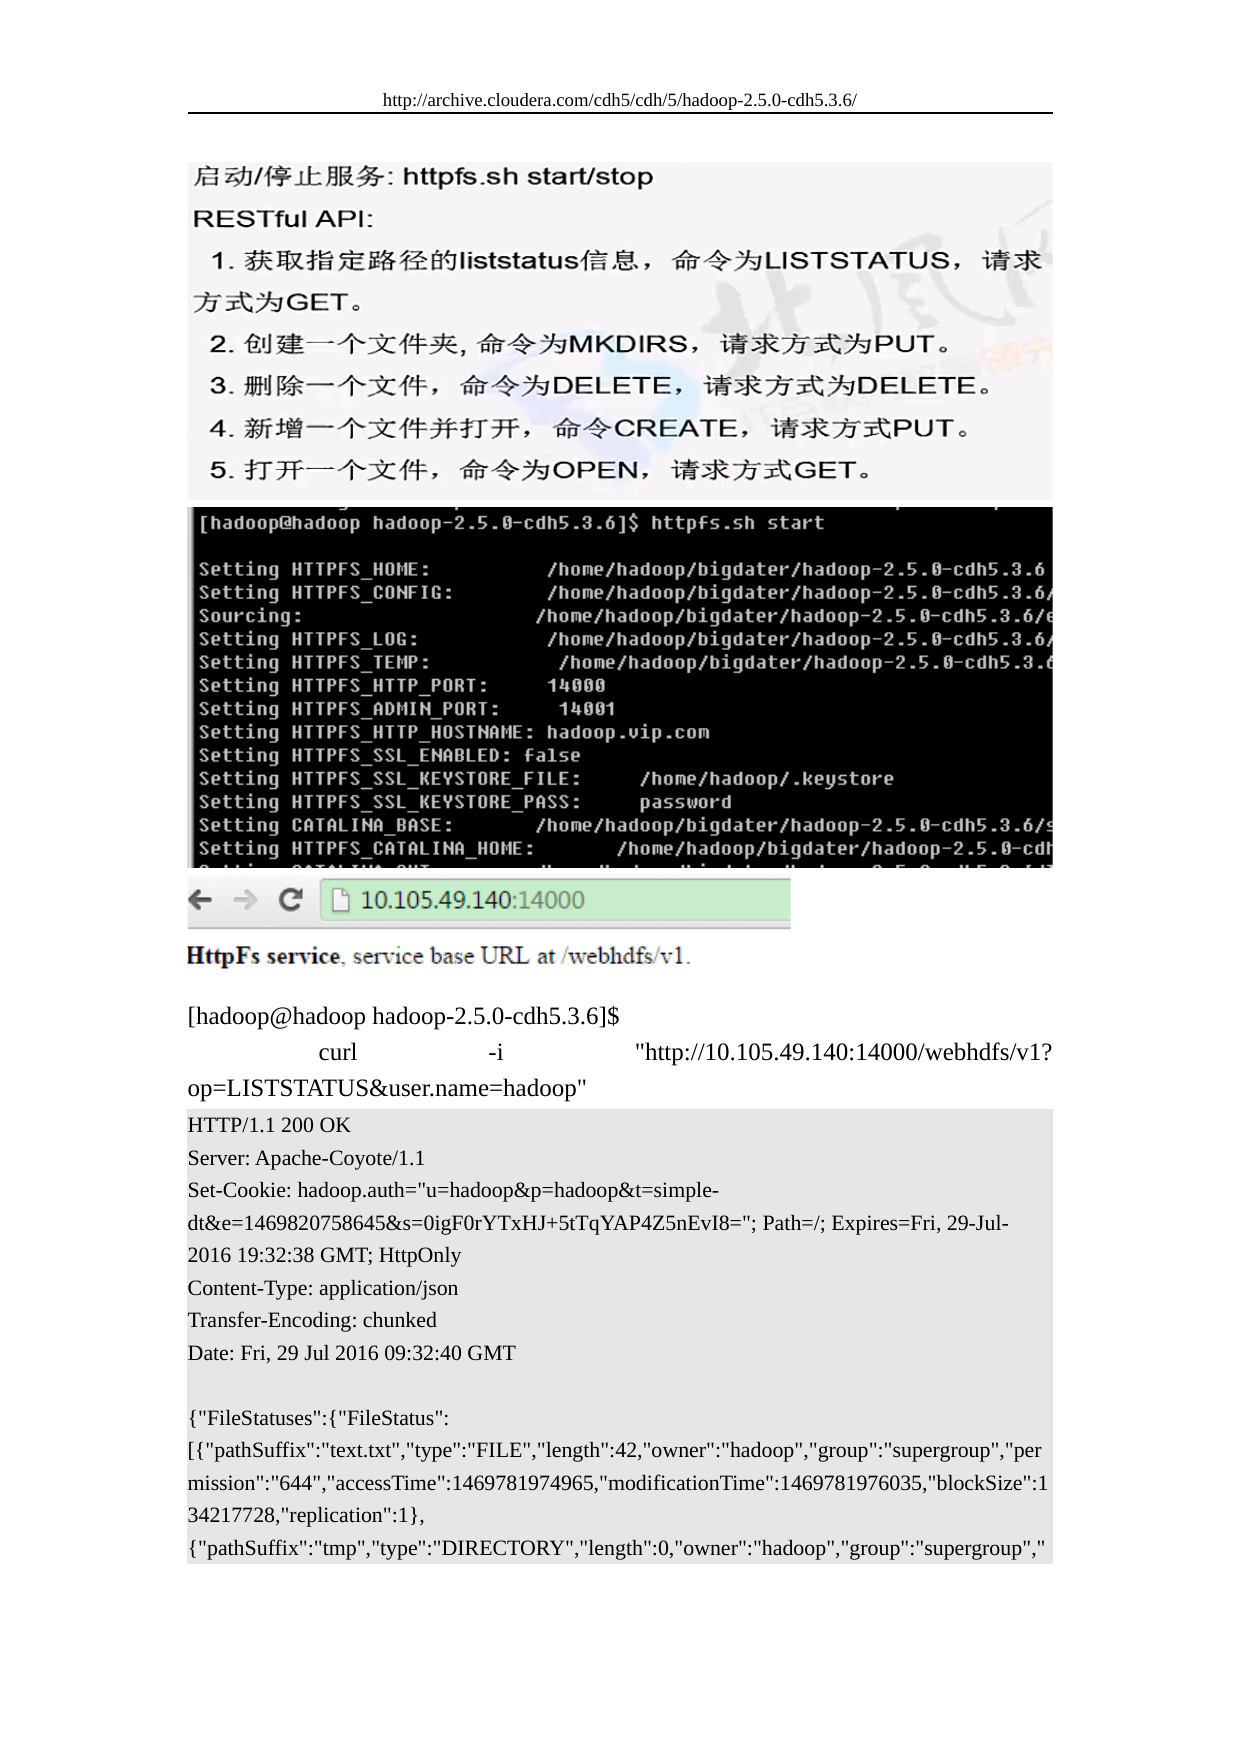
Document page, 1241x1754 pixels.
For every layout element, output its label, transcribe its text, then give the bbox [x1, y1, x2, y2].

text Transfer-Encoding: chunked [187, 1304, 1053, 1336]
text Set-Cookie: hadoop.auth="u=hadoop&p=hadoop&t=simple-dt&e=1469820758645&s=0igF0rYTxHJ+5tTqYAP4Z5nEvI8="; Path=/; Expires=Fri, 29-Jul-2016 19:32:38 GMT; HttpOnly [187, 1174, 1053, 1271]
picture [187, 162, 1053, 500]
text Server: Apache-Coyote/1.1 [187, 1141, 1053, 1174]
text [hadoop@hadoop hadoop-2.5.0-cdh5.3.6]$ [187, 1001, 1053, 1030]
text Date: Fri, 29 Jul 2016 09:32:40 GMT [187, 1336, 1053, 1369]
picture [187, 507, 1053, 868]
text Content-Type: application/json [187, 1271, 1053, 1304]
picture [187, 875, 791, 994]
text HTTP/1.1 200 OK [187, 1109, 1053, 1141]
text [187, 1401, 1053, 1564]
text curl -i "http://10.105.49.140:14000/webhdfs/v1?op=LISTSTATUS&user.name=hadoop" [187, 1037, 1053, 1102]
